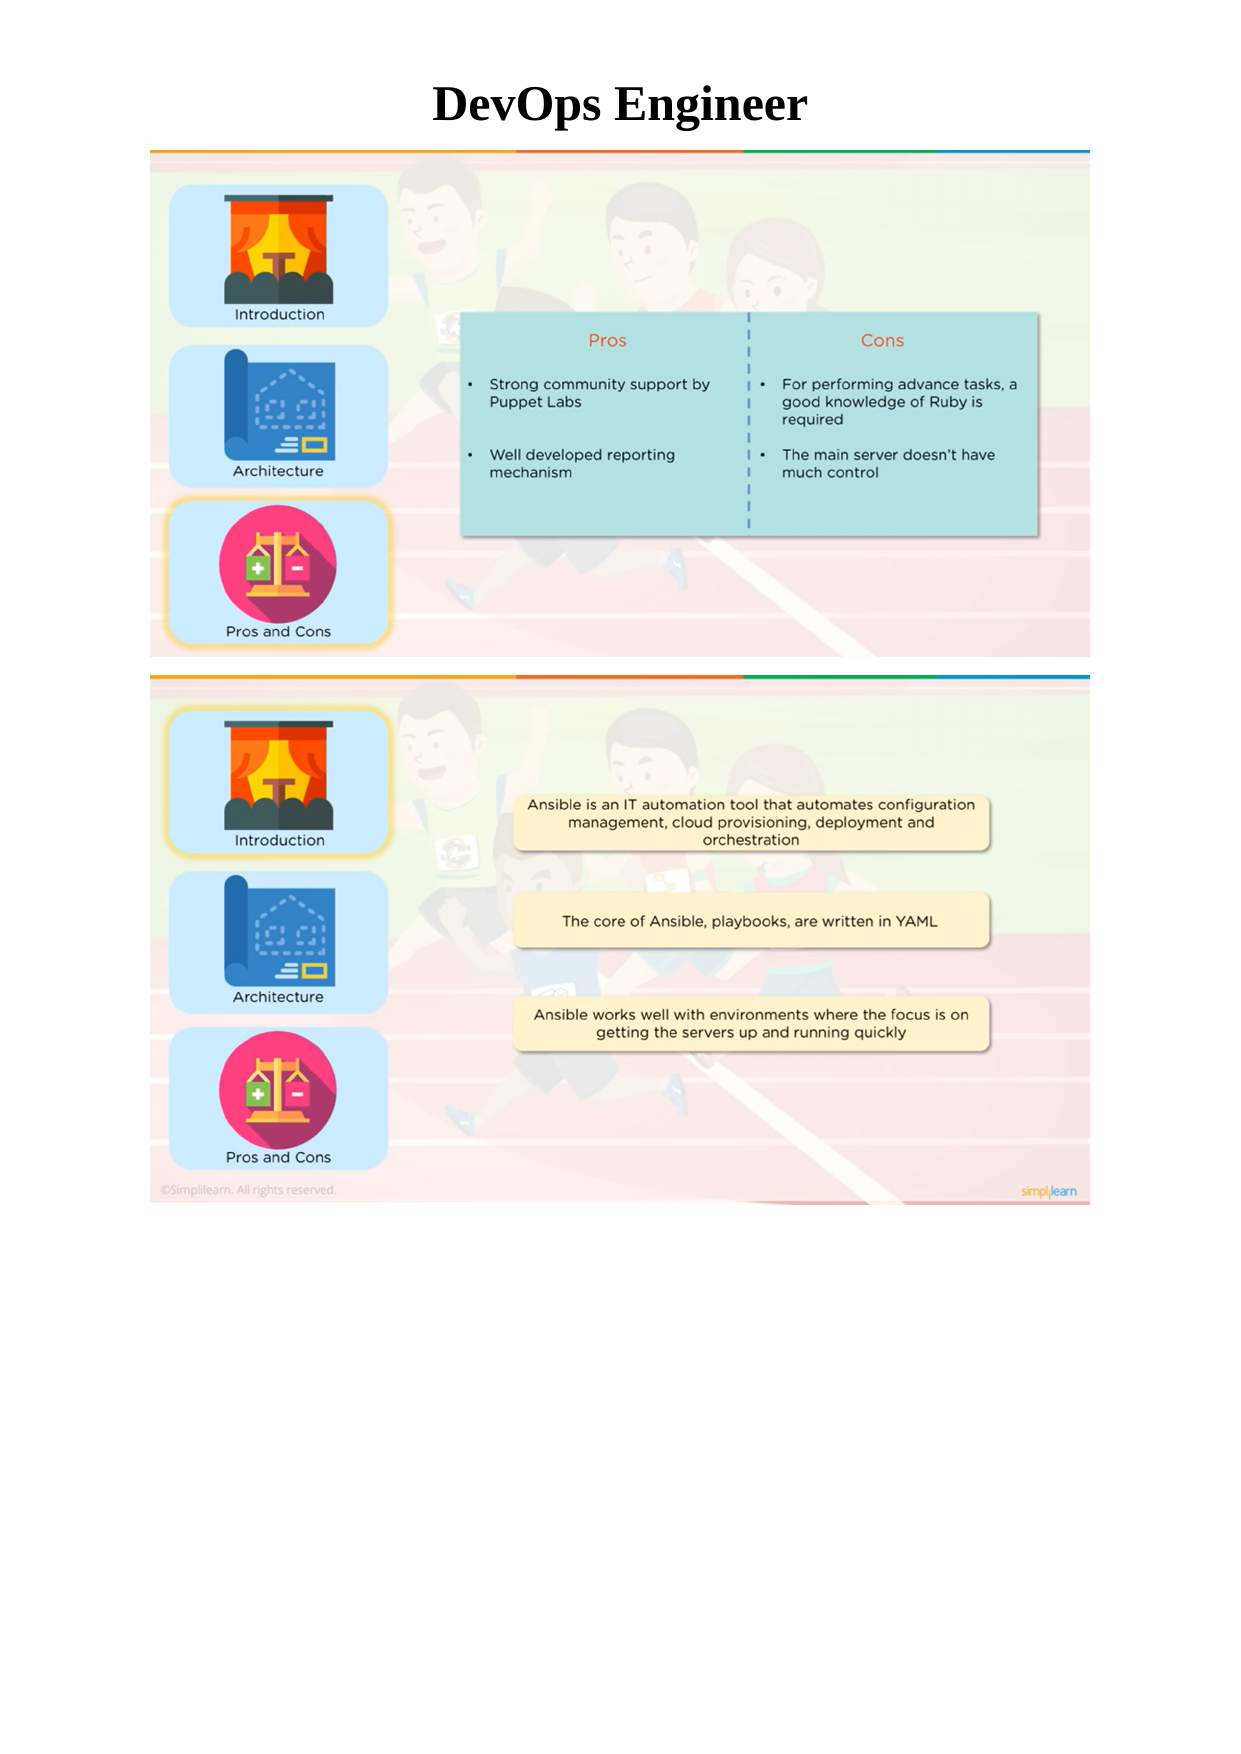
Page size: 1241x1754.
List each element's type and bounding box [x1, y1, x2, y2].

picture [150, 675, 1091, 1205]
picture [150, 150, 1091, 657]
